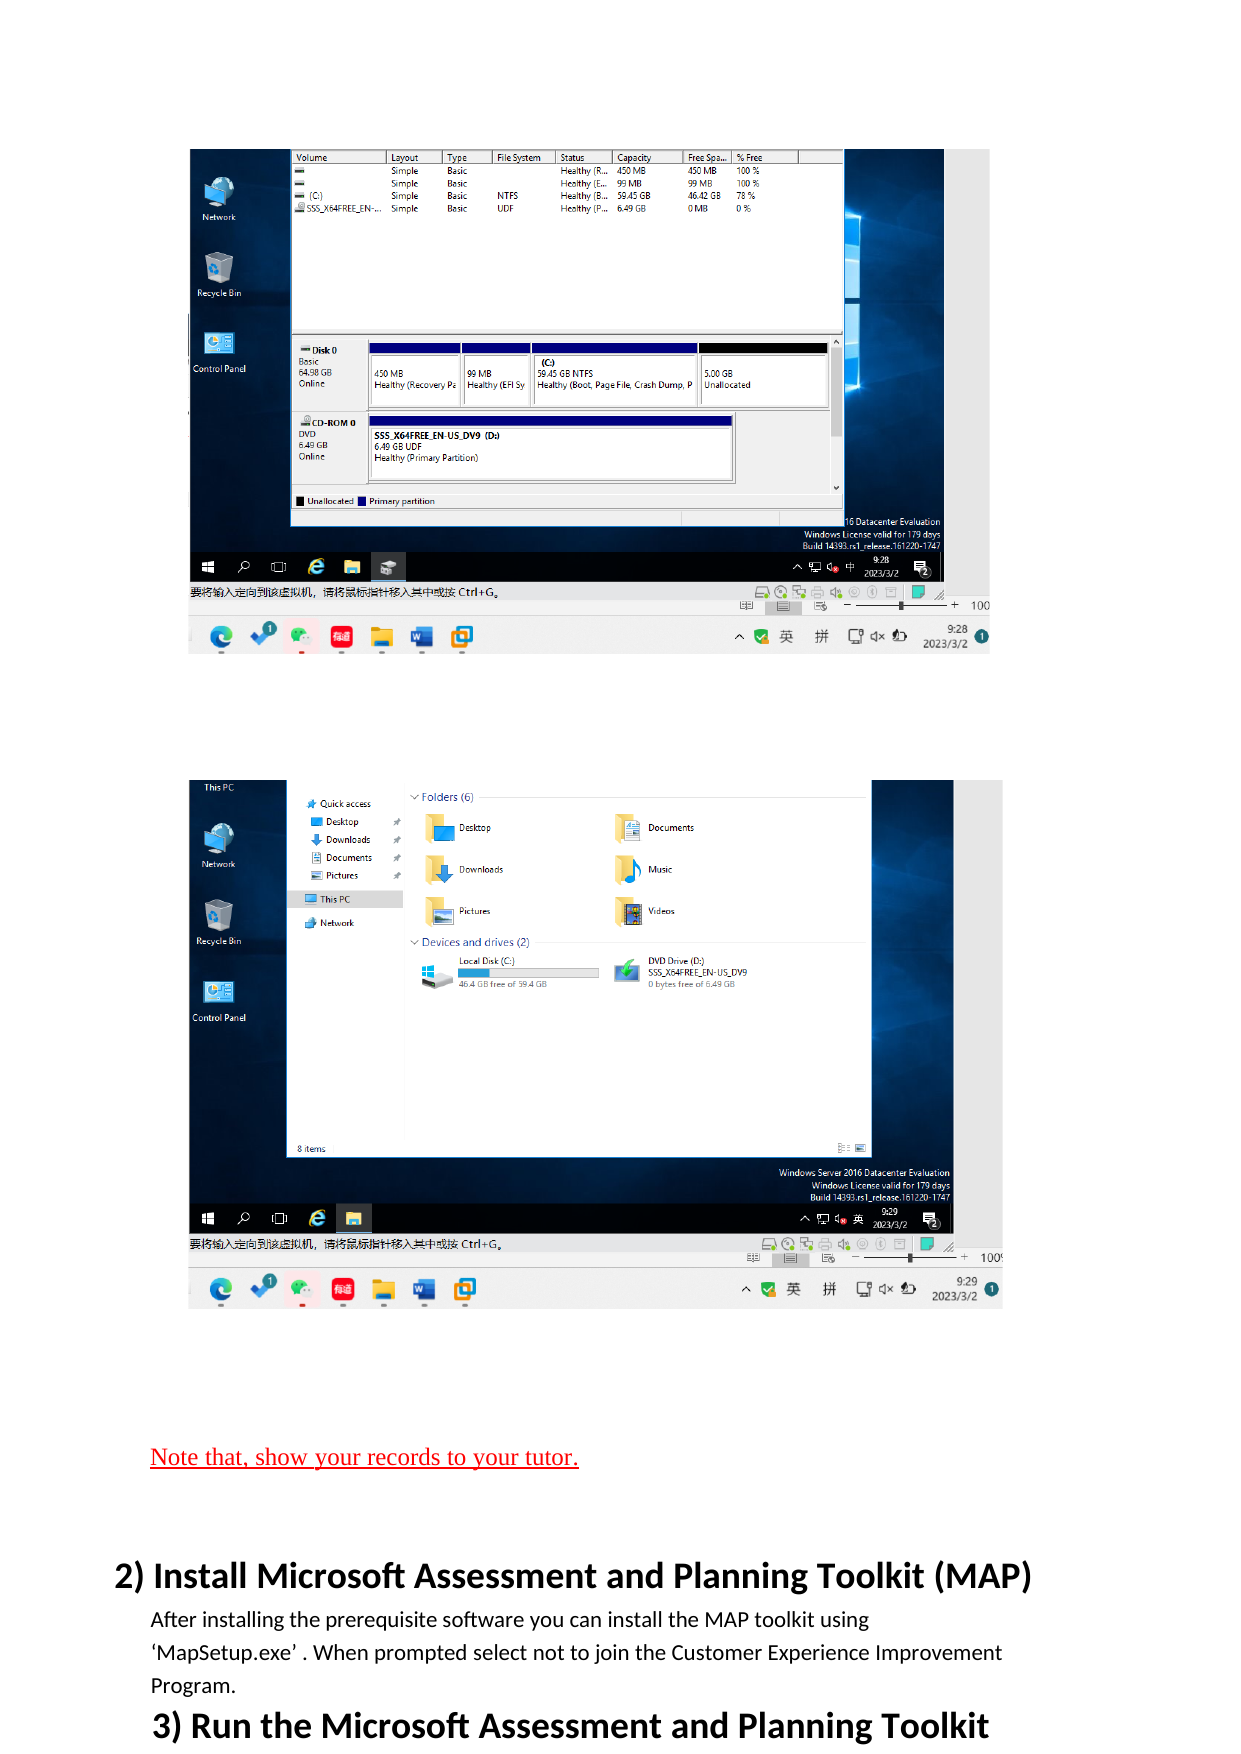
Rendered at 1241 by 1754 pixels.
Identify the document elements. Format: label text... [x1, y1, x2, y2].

text Note that, show your records to your tutor. [150, 1448, 1054, 1470]
text 2) Install Microsoft Assessment and Planning Toolkit (MAP) [114, 1556, 1054, 1597]
text 3) Run the Microsoft Assessment and Planning Toolkit [152, 1706, 1054, 1746]
text After installing the prerequisite software you can install the MAP toolkit using ‘MapSetup.exe’ . When prompted select not to join the Customer Experience Improvement Program. [150, 1605, 1031, 1699]
picture [188, 149, 990, 654]
picture [188, 780, 1003, 1309]
